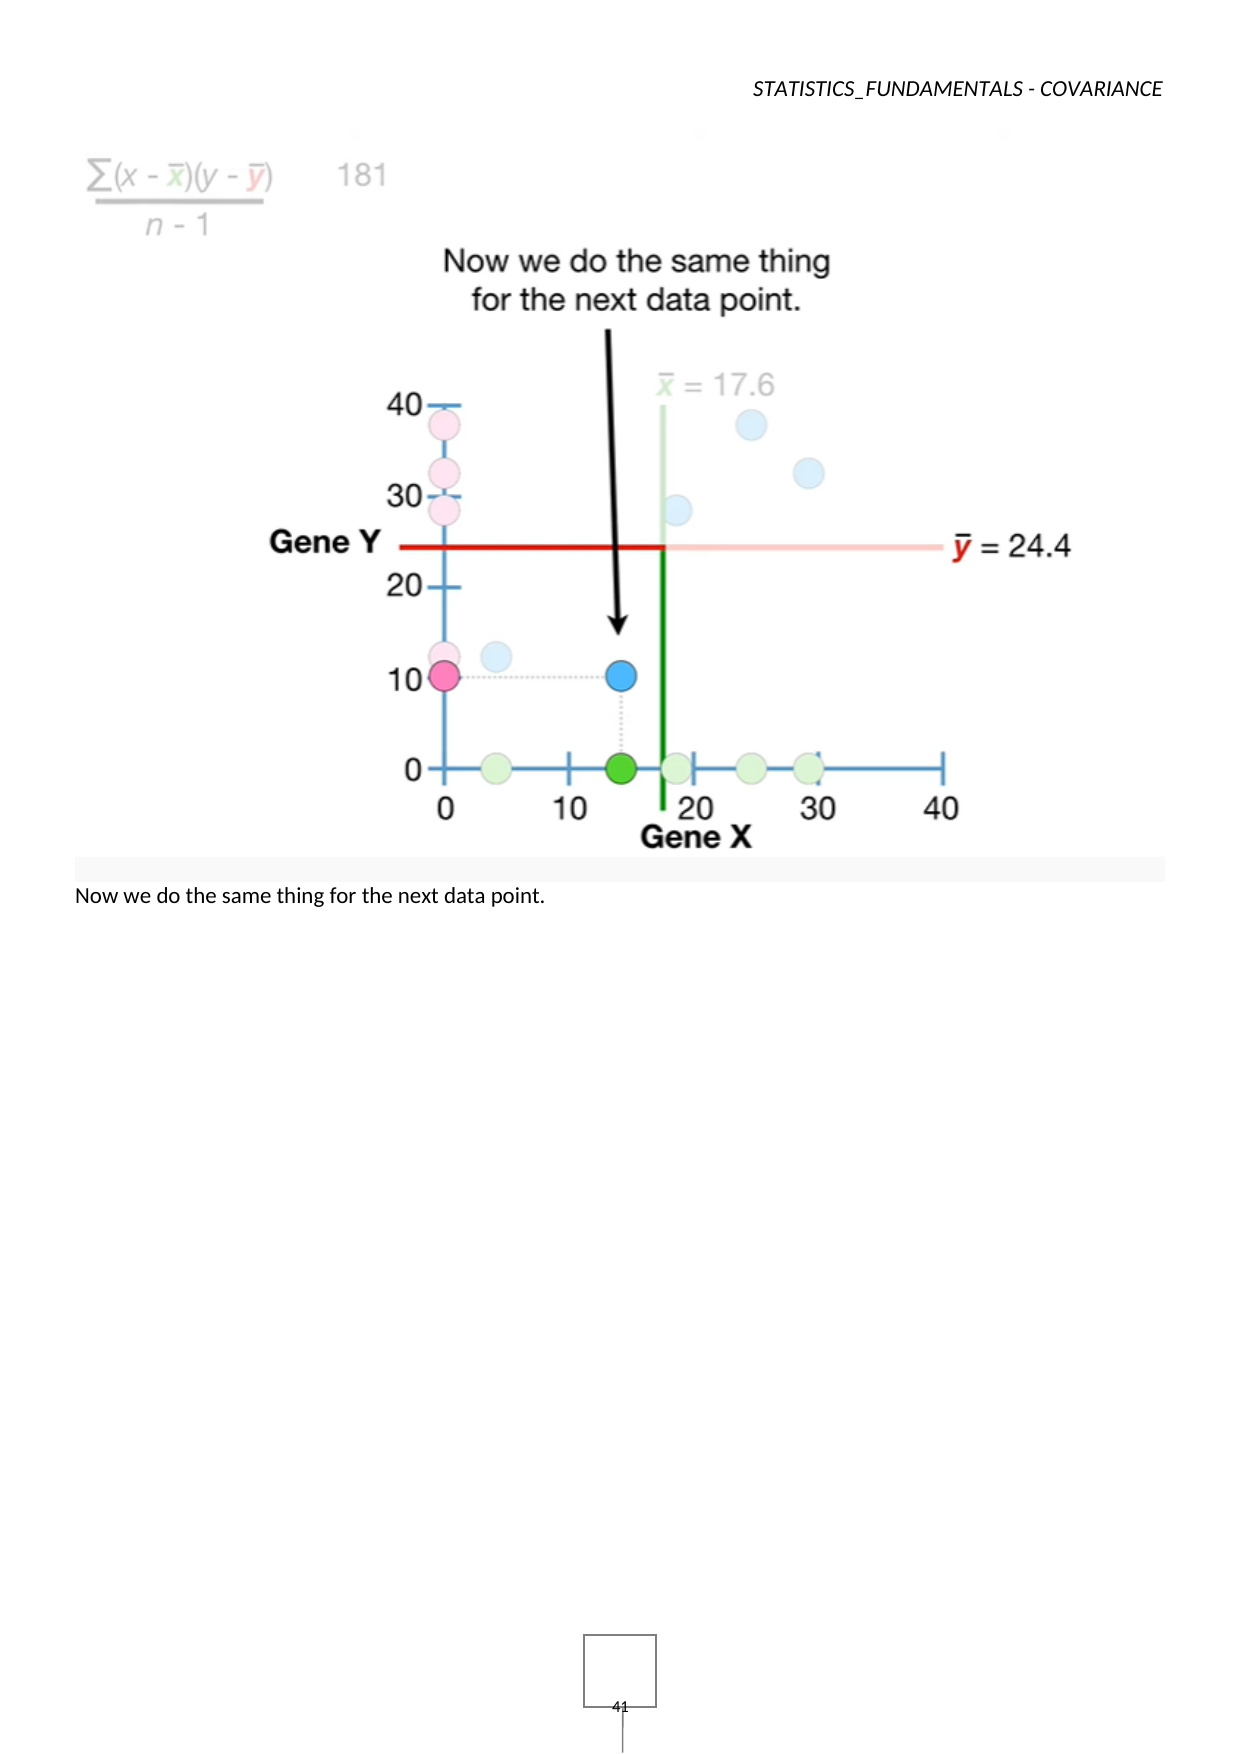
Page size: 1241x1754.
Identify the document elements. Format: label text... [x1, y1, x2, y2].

picture [75, 129, 1166, 882]
text Now we do the same thing for the next data point. [75, 882, 1165, 909]
